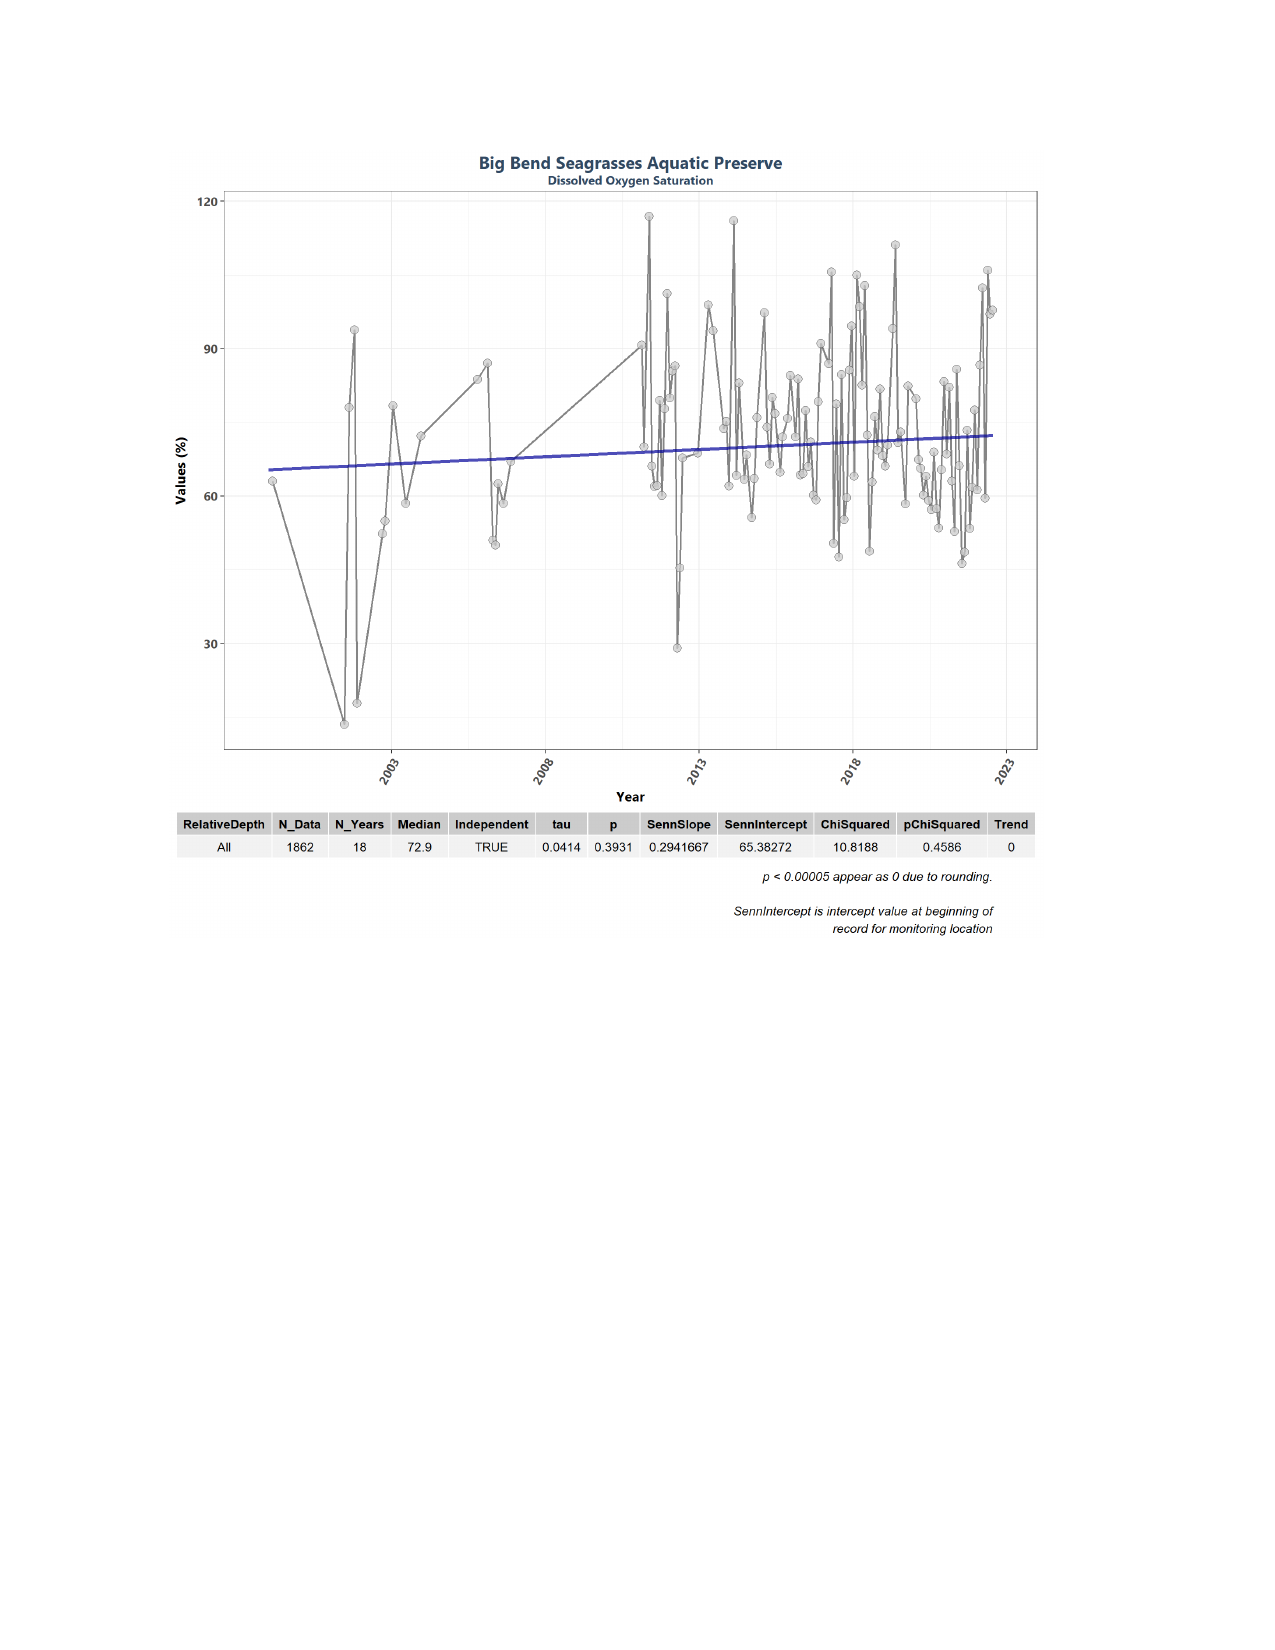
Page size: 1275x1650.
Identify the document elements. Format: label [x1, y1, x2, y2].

picture [168, 150, 1044, 938]
